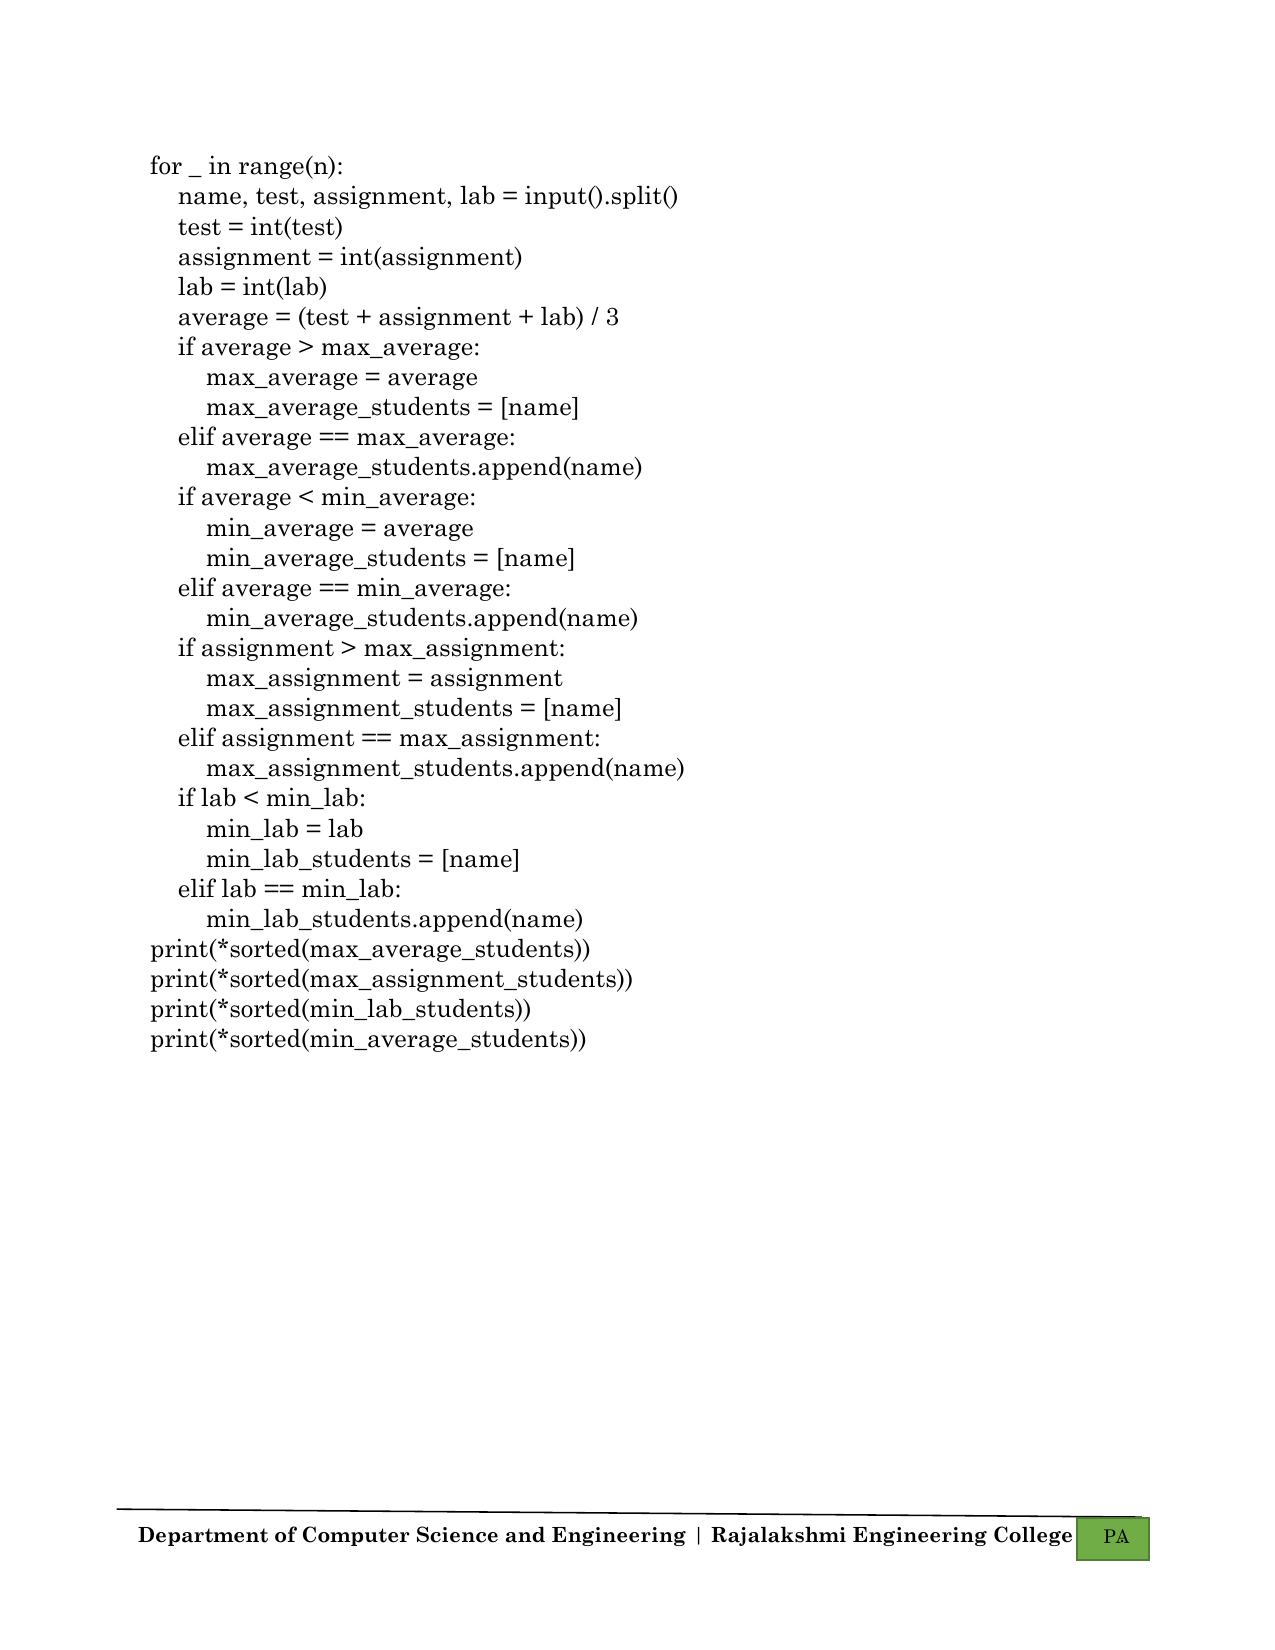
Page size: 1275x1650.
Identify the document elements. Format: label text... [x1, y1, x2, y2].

text max_assignment = assignment [150, 662, 1125, 692]
text elif assignment == max_assignment: [150, 722, 1125, 752]
text elif average == min_average: [150, 571, 1125, 602]
text elif lab == min_lab: [150, 872, 1125, 903]
text max_average_students = [name] [150, 391, 1125, 421]
text min_average_students.append(name) [150, 602, 1125, 632]
text min_lab = lab [150, 812, 1125, 842]
text max_average = average [150, 361, 1125, 391]
text min_average_students = [name] [150, 541, 1125, 571]
text name, test, assignment, lab = input().split() [150, 180, 1125, 210]
text max_assignment_students.append(name) [150, 752, 1125, 782]
text if lab < min_lab: [150, 782, 1125, 812]
text min_lab_students.append(name) [150, 903, 1125, 933]
text for _ in range(n): [150, 150, 1125, 180]
text min_lab_students = [name] [150, 842, 1125, 872]
text max_assignment_students = [name] [150, 692, 1125, 722]
text min_average = average [150, 511, 1125, 541]
text lab = int(lab) [150, 270, 1125, 301]
text if average < min_average: [150, 481, 1125, 511]
text assignment = int(assignment) [150, 240, 1125, 270]
text print(*sorted(max_assignment_students)) [150, 963, 1125, 993]
text average = (test + assignment + lab) / 3 [150, 301, 1125, 331]
text elif average == max_average: [150, 421, 1125, 451]
text if average > max_average: [150, 331, 1125, 361]
text if assignment > max_assignment: [150, 632, 1125, 662]
text test = int(test) [150, 210, 1125, 240]
text print(*sorted(min_average_students)) [150, 1023, 1125, 1053]
text print(*sorted(min_lab_students)) [150, 993, 1125, 1023]
text print(*sorted(max_average_students)) [150, 933, 1125, 963]
text max_average_students.append(name) [150, 451, 1125, 481]
